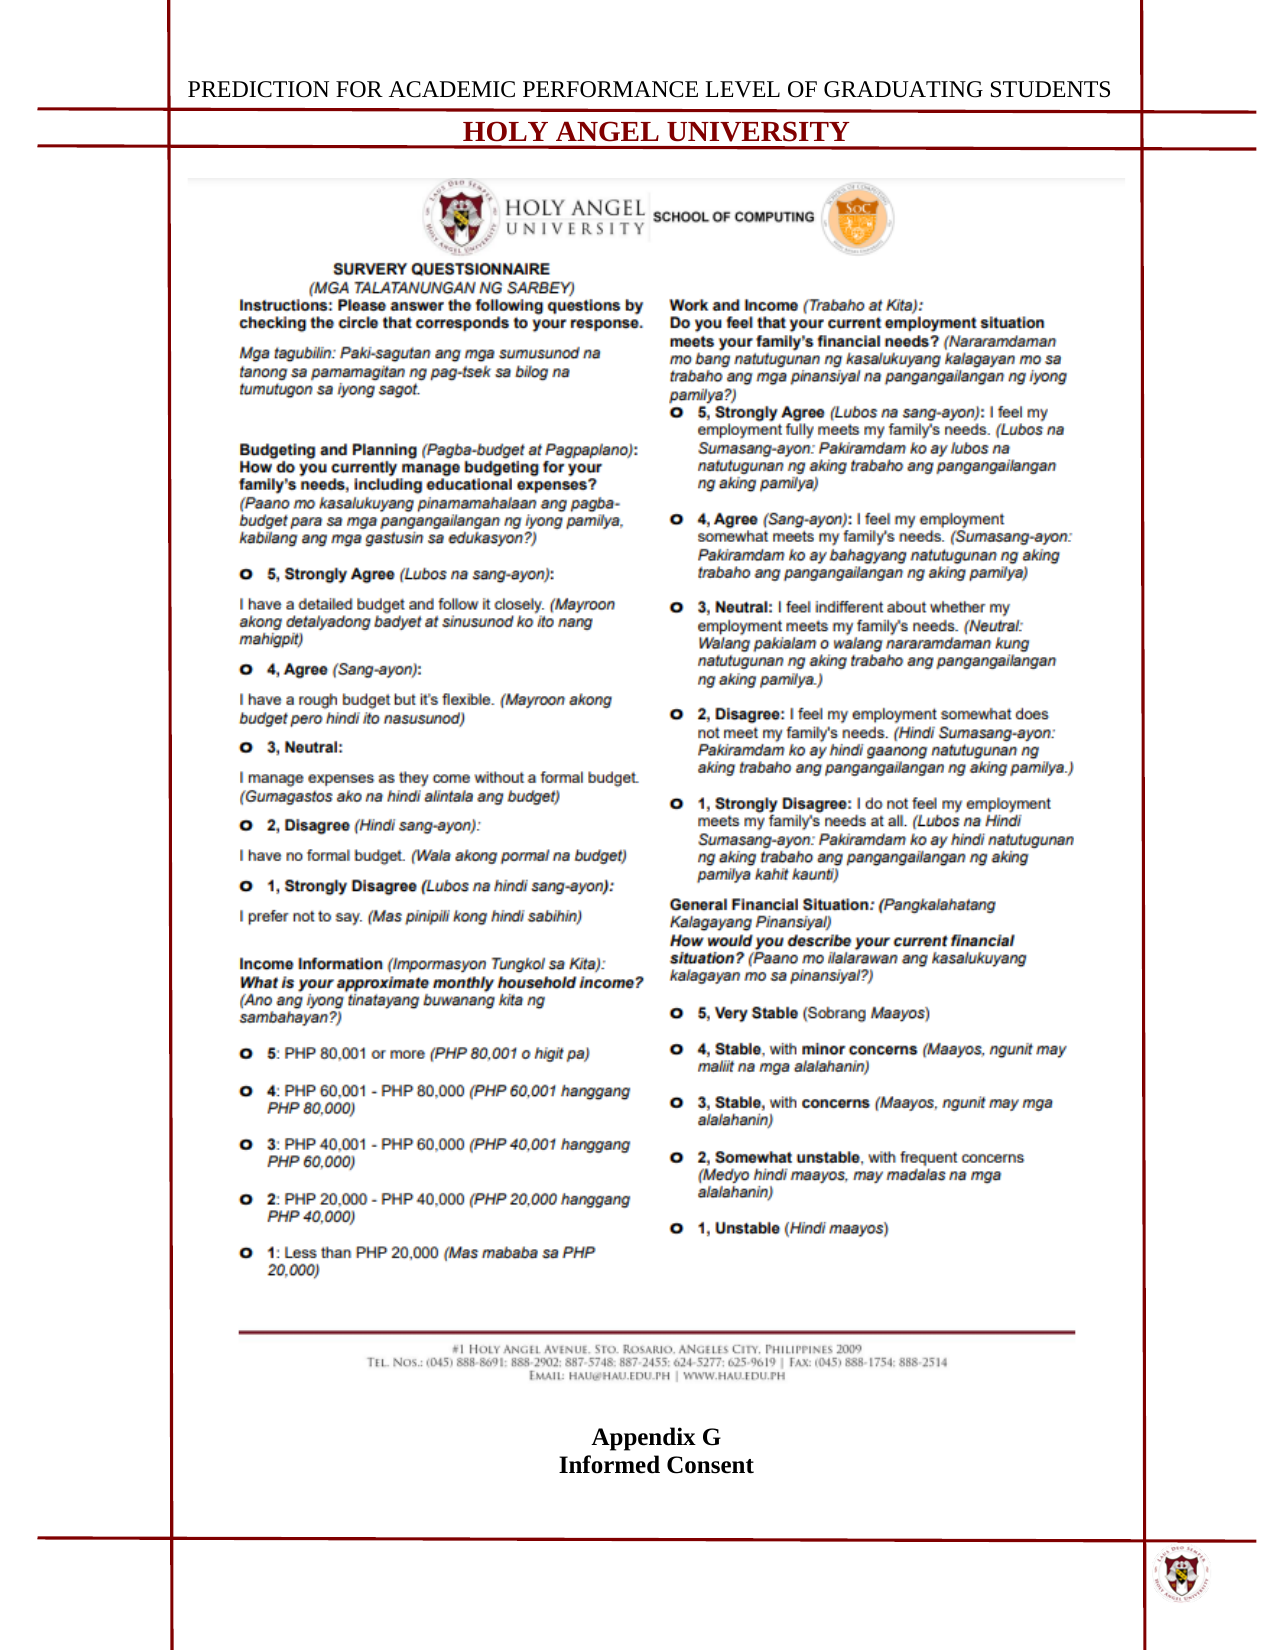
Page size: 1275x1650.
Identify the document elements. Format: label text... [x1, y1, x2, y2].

text Informed Consent [187, 1451, 1125, 1479]
text Appendix G [187, 1422, 1125, 1451]
picture [187, 178, 1125, 1394]
picture [1151, 1543, 1212, 1604]
